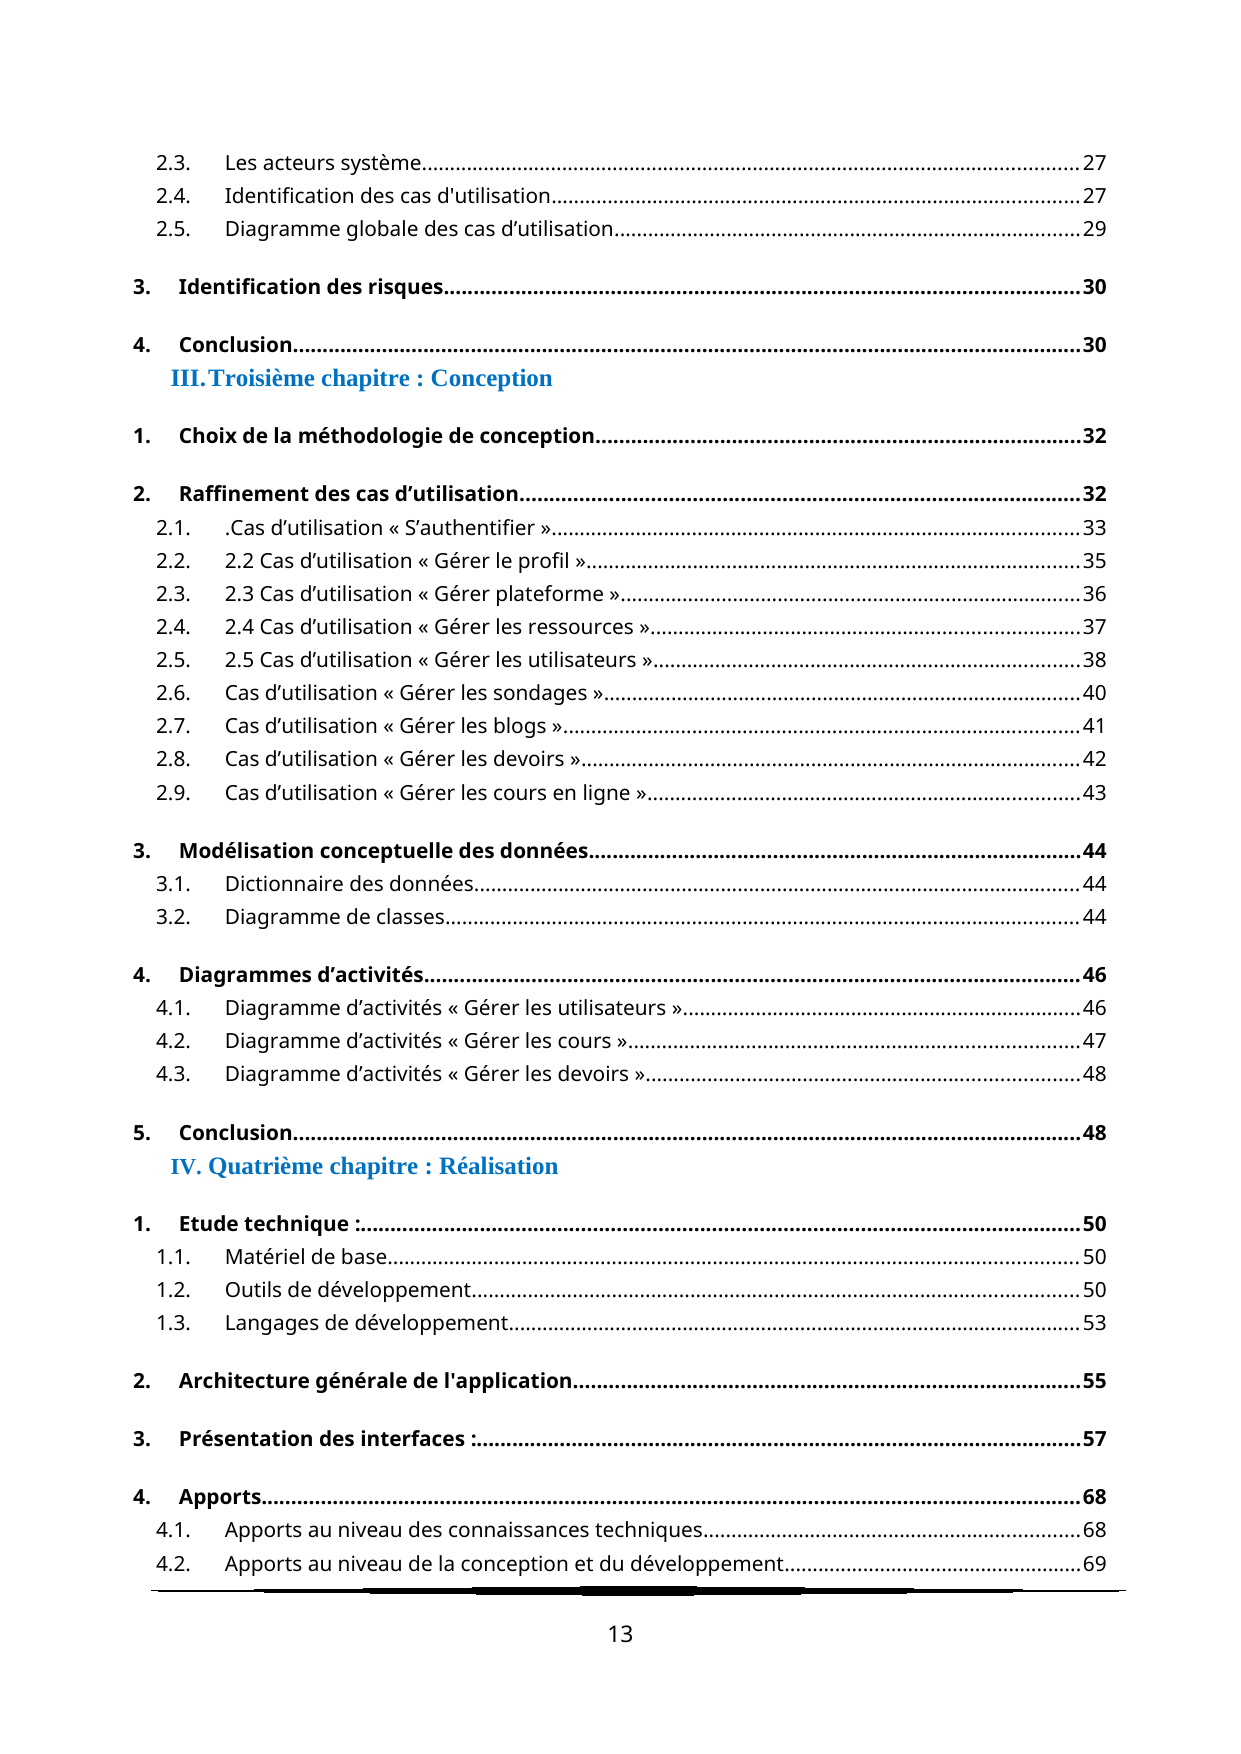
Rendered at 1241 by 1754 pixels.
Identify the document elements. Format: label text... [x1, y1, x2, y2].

text 2. Architecture générale de l'application 55 [133, 1366, 1107, 1395]
text 4.2. Apports au niveau de la conception et du développement 69 [156, 1549, 1107, 1577]
text 2.4. Identification des cas d'utilisation 27 [156, 181, 1107, 209]
text 1. Choix de la méthodologie de conception 32 [133, 421, 1107, 450]
text 1.1. Matériel de base 50 [156, 1242, 1107, 1270]
text 4. Diagrammes d’activités 46 [133, 960, 1107, 988]
text 3.2. Diagramme de classes 44 [156, 902, 1107, 930]
text 3.1. Dictionnaire des données 44 [156, 869, 1107, 897]
text 3. Présentation des interfaces : 57 [133, 1424, 1107, 1453]
text 4.1. Diagramme d’activités « Gérer les utilisateurs » 46 [156, 993, 1107, 1022]
text 2.8. Cas d’utilisation « Gérer les devoirs » 42 [156, 744, 1107, 773]
text 2.9. Cas d’utilisation « Gérer les cours en ligne » 43 [156, 778, 1107, 806]
list Quatrième chapitre : Réalisation [170, 1151, 1107, 1179]
text 2. Raffinement des cas d’utilisation 32 [133, 479, 1107, 508]
text 3. Modélisation conceptuelle des données 44 [133, 836, 1107, 864]
text 3. Identification des risques 30 [133, 272, 1107, 301]
text 2.3. Les acteurs système 27 [156, 148, 1107, 176]
text 2.5. 2.5 Cas d’utilisation « Gérer les utilisateurs » 38 [156, 645, 1107, 673]
text 2.7. Cas d’utilisation « Gérer les blogs » 41 [156, 711, 1107, 740]
text 4.2. Diagramme d’activités « Gérer les cours » 47 [156, 1026, 1107, 1055]
text 1.3. Langages de développement 53 [156, 1308, 1107, 1337]
text 2.5. Diagramme globale des cas d’utilisation 29 [156, 214, 1107, 242]
text 2.4. 2.4 Cas d’utilisation « Gérer les ressources » 37 [156, 612, 1107, 640]
text 2.3. 2.3 Cas d’utilisation « Gérer plateforme » 36 [156, 579, 1107, 607]
text 1. Etude technique : 50 [133, 1209, 1107, 1237]
text 2.2. 2.2 Cas d’utilisation « Gérer le profil » 35 [156, 546, 1107, 574]
text 4.1. Apports au niveau des connaissances techniques 68 [156, 1516, 1107, 1544]
text 4. Conclusion 30 [133, 330, 1107, 359]
text 4.3. Diagramme d’activités « Gérer les devoirs » 48 [156, 1059, 1107, 1088]
text 5. Conclusion 48 [133, 1118, 1107, 1146]
text 2.6. Cas d’utilisation « Gérer les sondages » 40 [156, 678, 1107, 707]
list Troisième chapitre : Conception [170, 363, 1107, 392]
text 2.1. .Cas d’utilisation « S’authentifier » 33 [156, 513, 1107, 541]
text 4. Apports 68 [133, 1482, 1107, 1511]
text 1.2. Outils de développement 50 [156, 1275, 1107, 1303]
